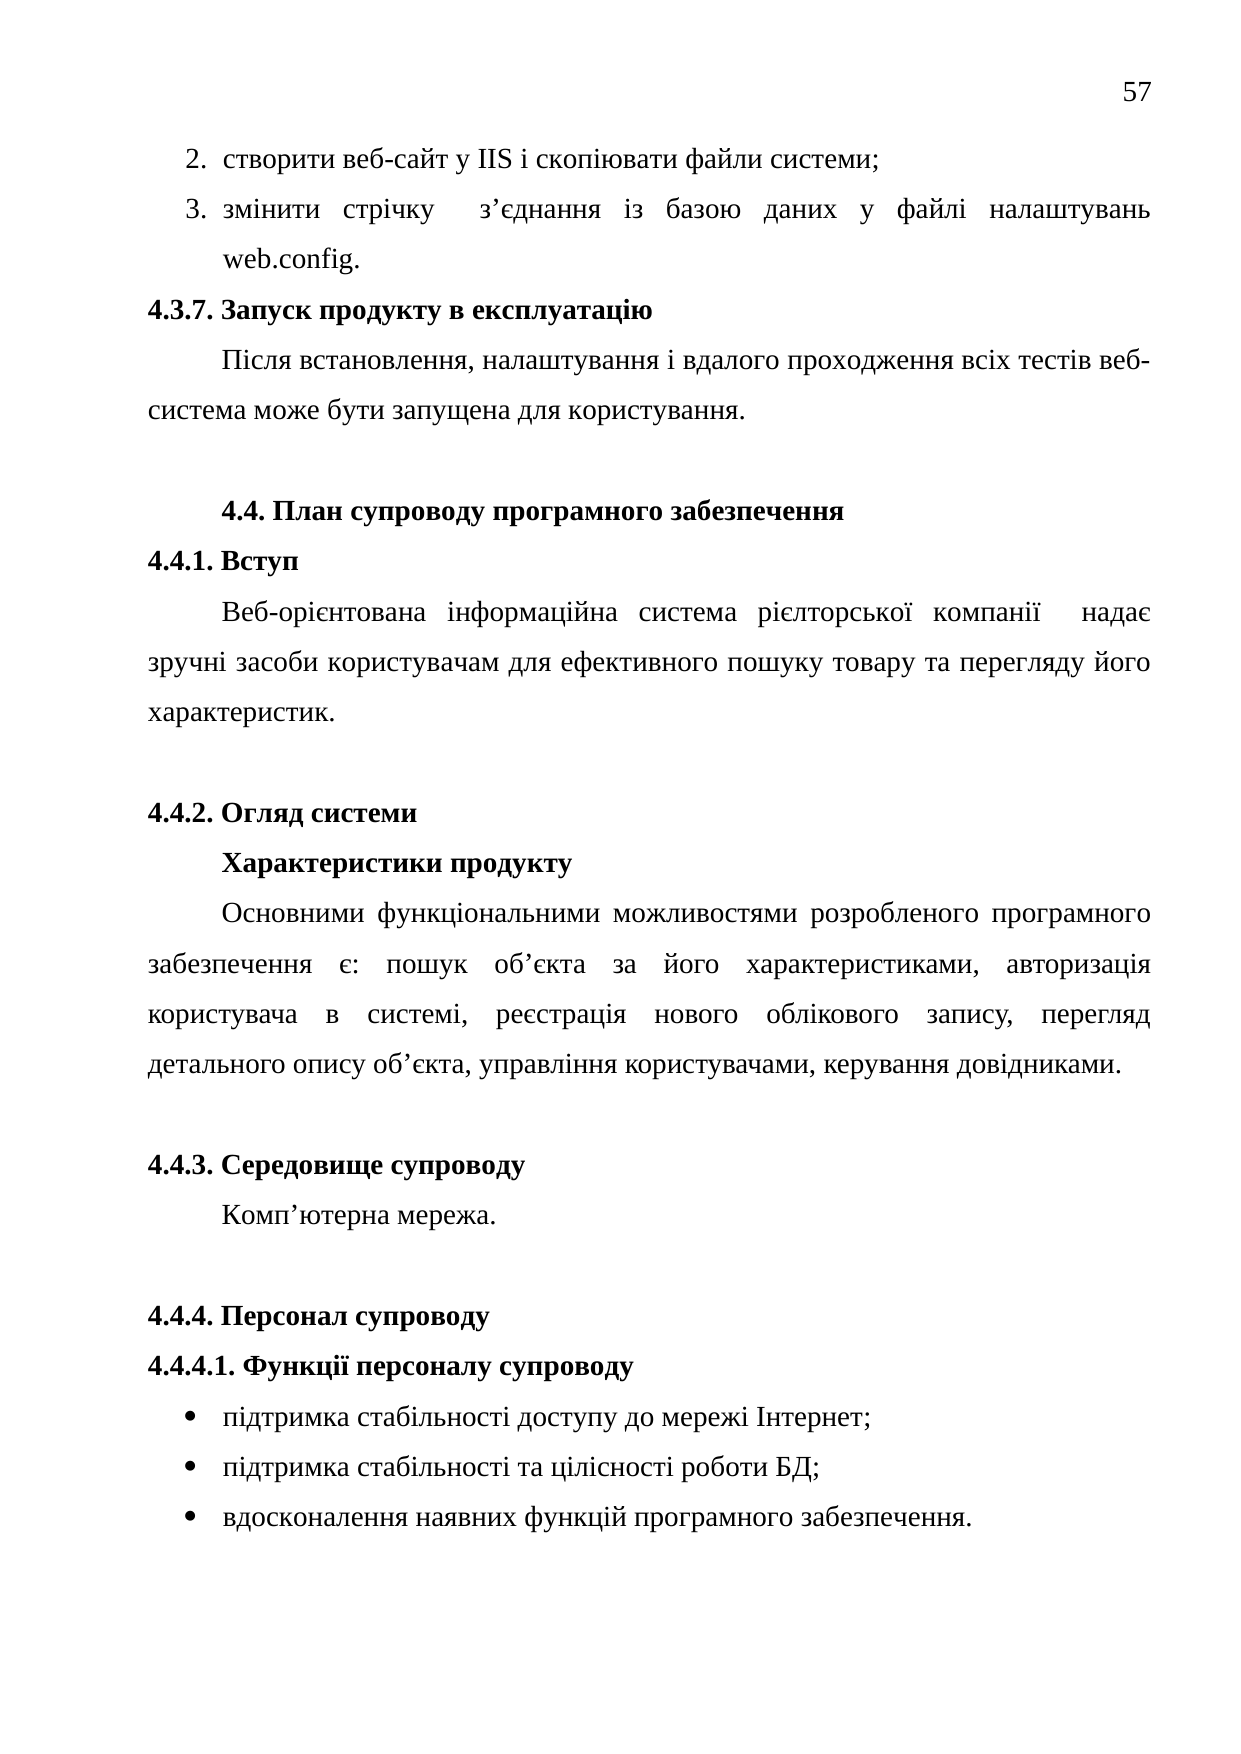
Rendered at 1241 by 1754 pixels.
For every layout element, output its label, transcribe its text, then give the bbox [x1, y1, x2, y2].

list Після встановлення, налаштування і вдалого проходження всіх тестів веб-система може бути запущена для користування. [148, 342, 1152, 426]
text Комп’ютерна мережа. [148, 1197, 1152, 1231]
text Основними функціональними можливостями розробленого програмного забезпечення є: пошук об’єкта за його характеристиками, авторизація користувача в системі, реєстрація нового облікового запису, перегляд детального опису об’єкта, управління користувачами, керування довідниками. [148, 896, 1152, 1080]
subtitle 4.4.4. Персонал супроводу [148, 1298, 1152, 1332]
text Характеристики продукту [185, 845, 1152, 879]
subtitle 4.4.2. Огляд системи [148, 795, 1152, 828]
subtitle 4.4.3. Середовище супроводу [148, 1147, 1152, 1181]
subtitle 4.4. План супроводу програмного забезпечення [148, 493, 1152, 527]
list підтримка стабільності та цілісності роботи БД; [185, 1449, 1152, 1483]
text Веб-орієнтована інформаційна система рієлторської компанії надає зручні засоби користувачам для ефективного пошуку товару та перегляду його характеристик. [148, 594, 1152, 728]
subtitle 4.3.7. Запуск продукту в експлуатацію [148, 292, 1152, 325]
list змінити стрічку з’єднання із базою даних у файлі налаштувань web.config. [185, 191, 1152, 275]
list підтримка стабільності доступу до мережі Інтернет; [185, 1399, 1152, 1432]
list вдосконалення наявних функцій програмного забезпечення. [185, 1499, 1152, 1533]
list створити веб-сайт у IIS і скопіювати файли системи; [185, 141, 1152, 174]
subtitle 4.4.1. Вступ [148, 543, 1152, 577]
subtitle 4.4.4.1. Функції персоналу супроводу [148, 1348, 1152, 1382]
